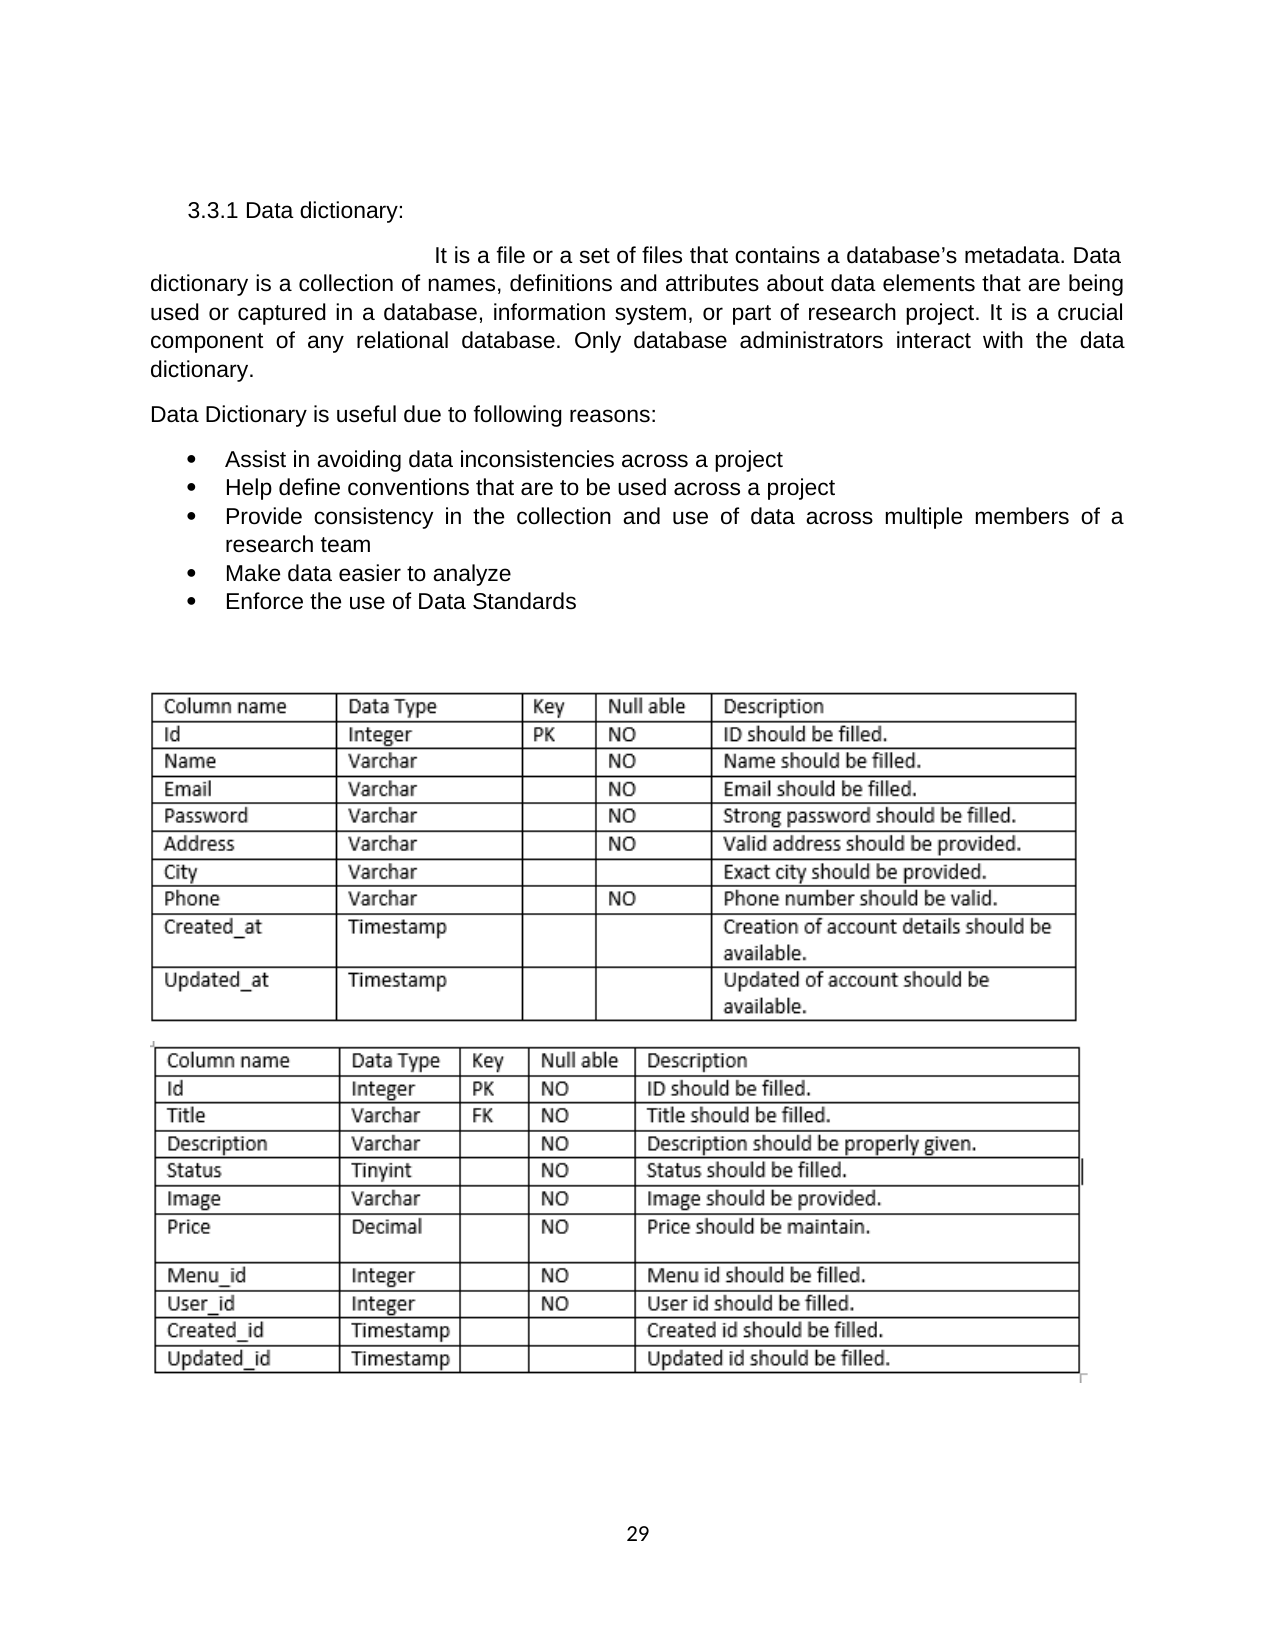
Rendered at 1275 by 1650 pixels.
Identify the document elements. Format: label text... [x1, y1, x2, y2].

list Provide consistency in the collection and use of data across multiple members of a research team [187, 503, 1125, 558]
text Data Dictionary is useful due to following reasons: [150, 401, 1125, 427]
list Enforce the use of Data Standards [187, 588, 1125, 614]
picture [150, 690, 1080, 1023]
text 3.3.1 Data dictionary: [187, 197, 1125, 223]
picture [150, 1041, 1088, 1383]
text It is a file or a set of files that contains a database’s metadata. Data dictionary is a collection of names, definitions and attributes about data elements that are being used or captured in a database, information system, or part of research project. It is a crucial component of any relational database. Only database administrators interact with the data dictionary. [150, 242, 1125, 382]
list Assist in avoiding data inconsistencies across a project [187, 446, 1125, 472]
list Make data easier to analyze [187, 560, 1125, 586]
list Help define conventions that are to be used across a project [187, 474, 1125, 501]
